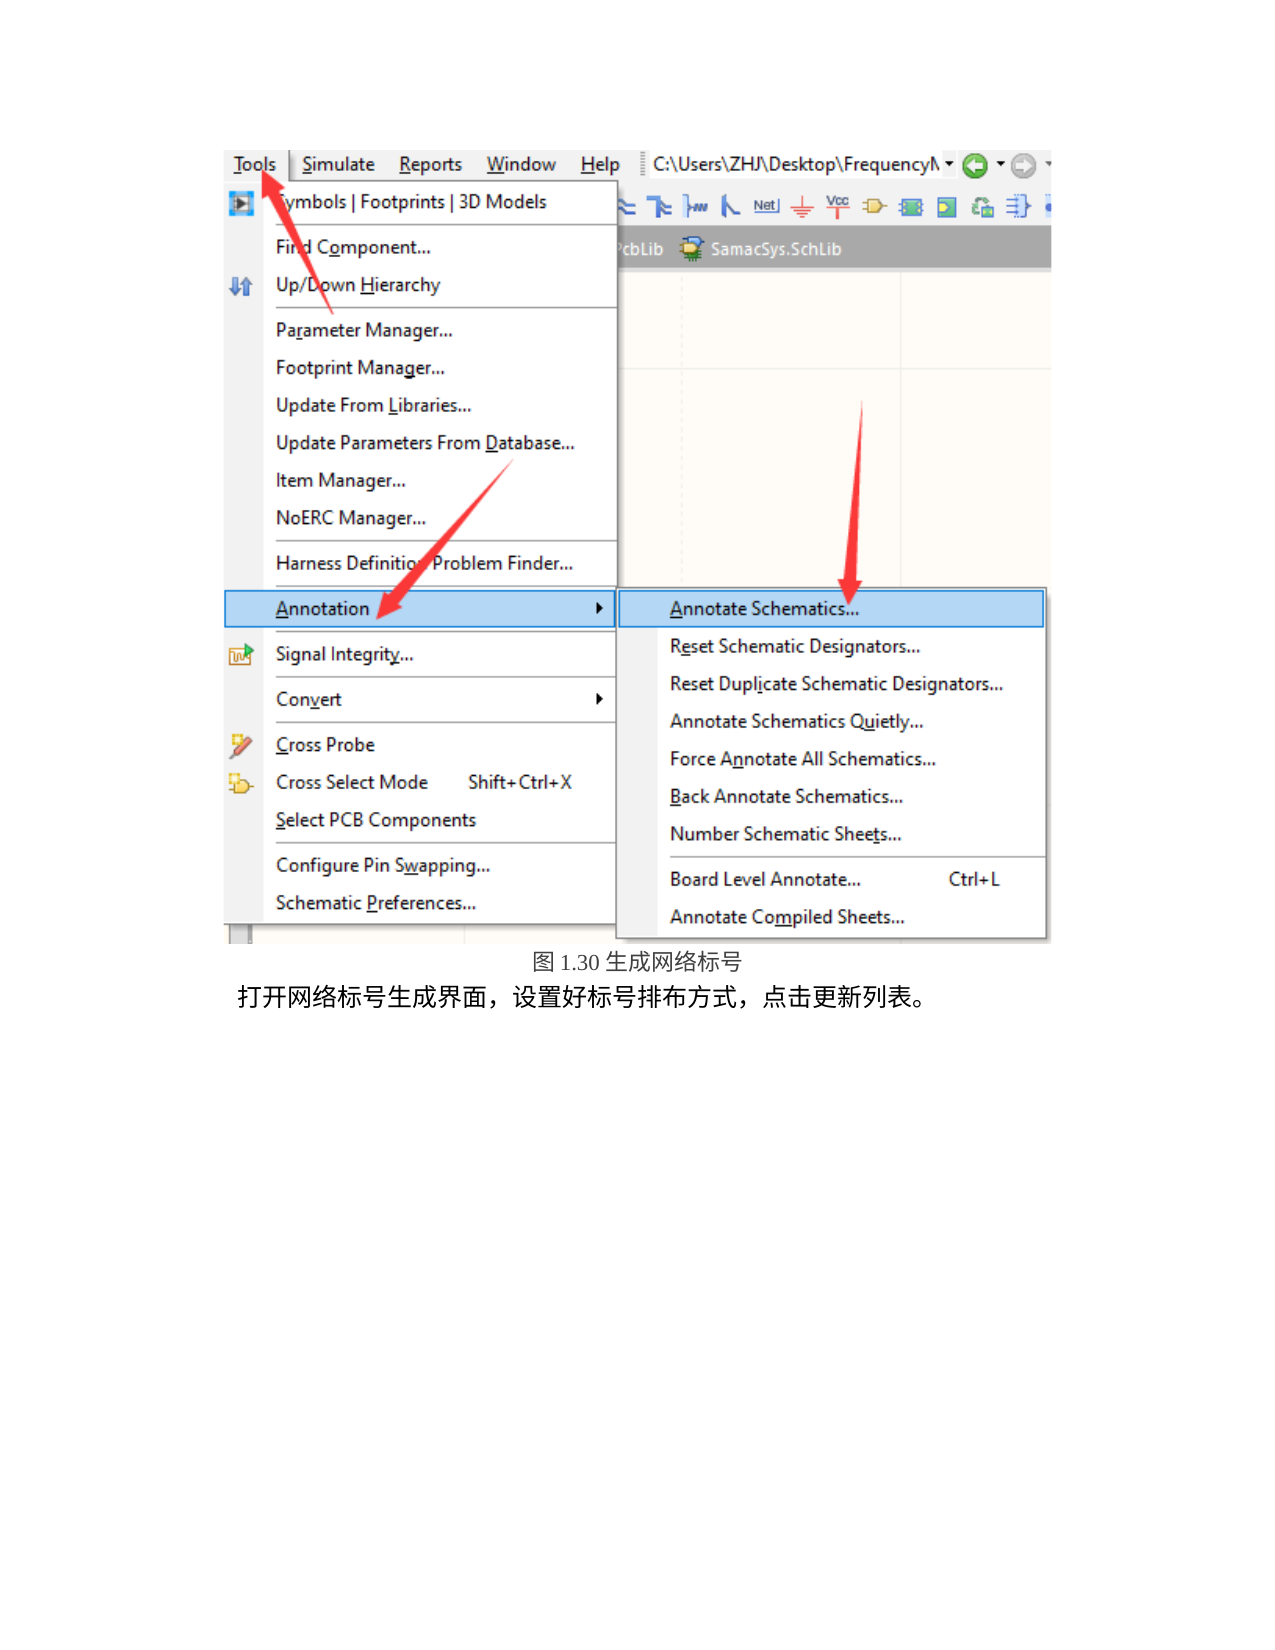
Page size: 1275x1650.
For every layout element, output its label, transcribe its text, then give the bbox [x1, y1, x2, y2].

text 图1.30 生成网络标号 [187, 944, 1087, 977]
text 打开网络标号生成界面，设置好标号排布方式，点击更新列表。 [187, 977, 1087, 1013]
picture [223, 150, 1052, 944]
